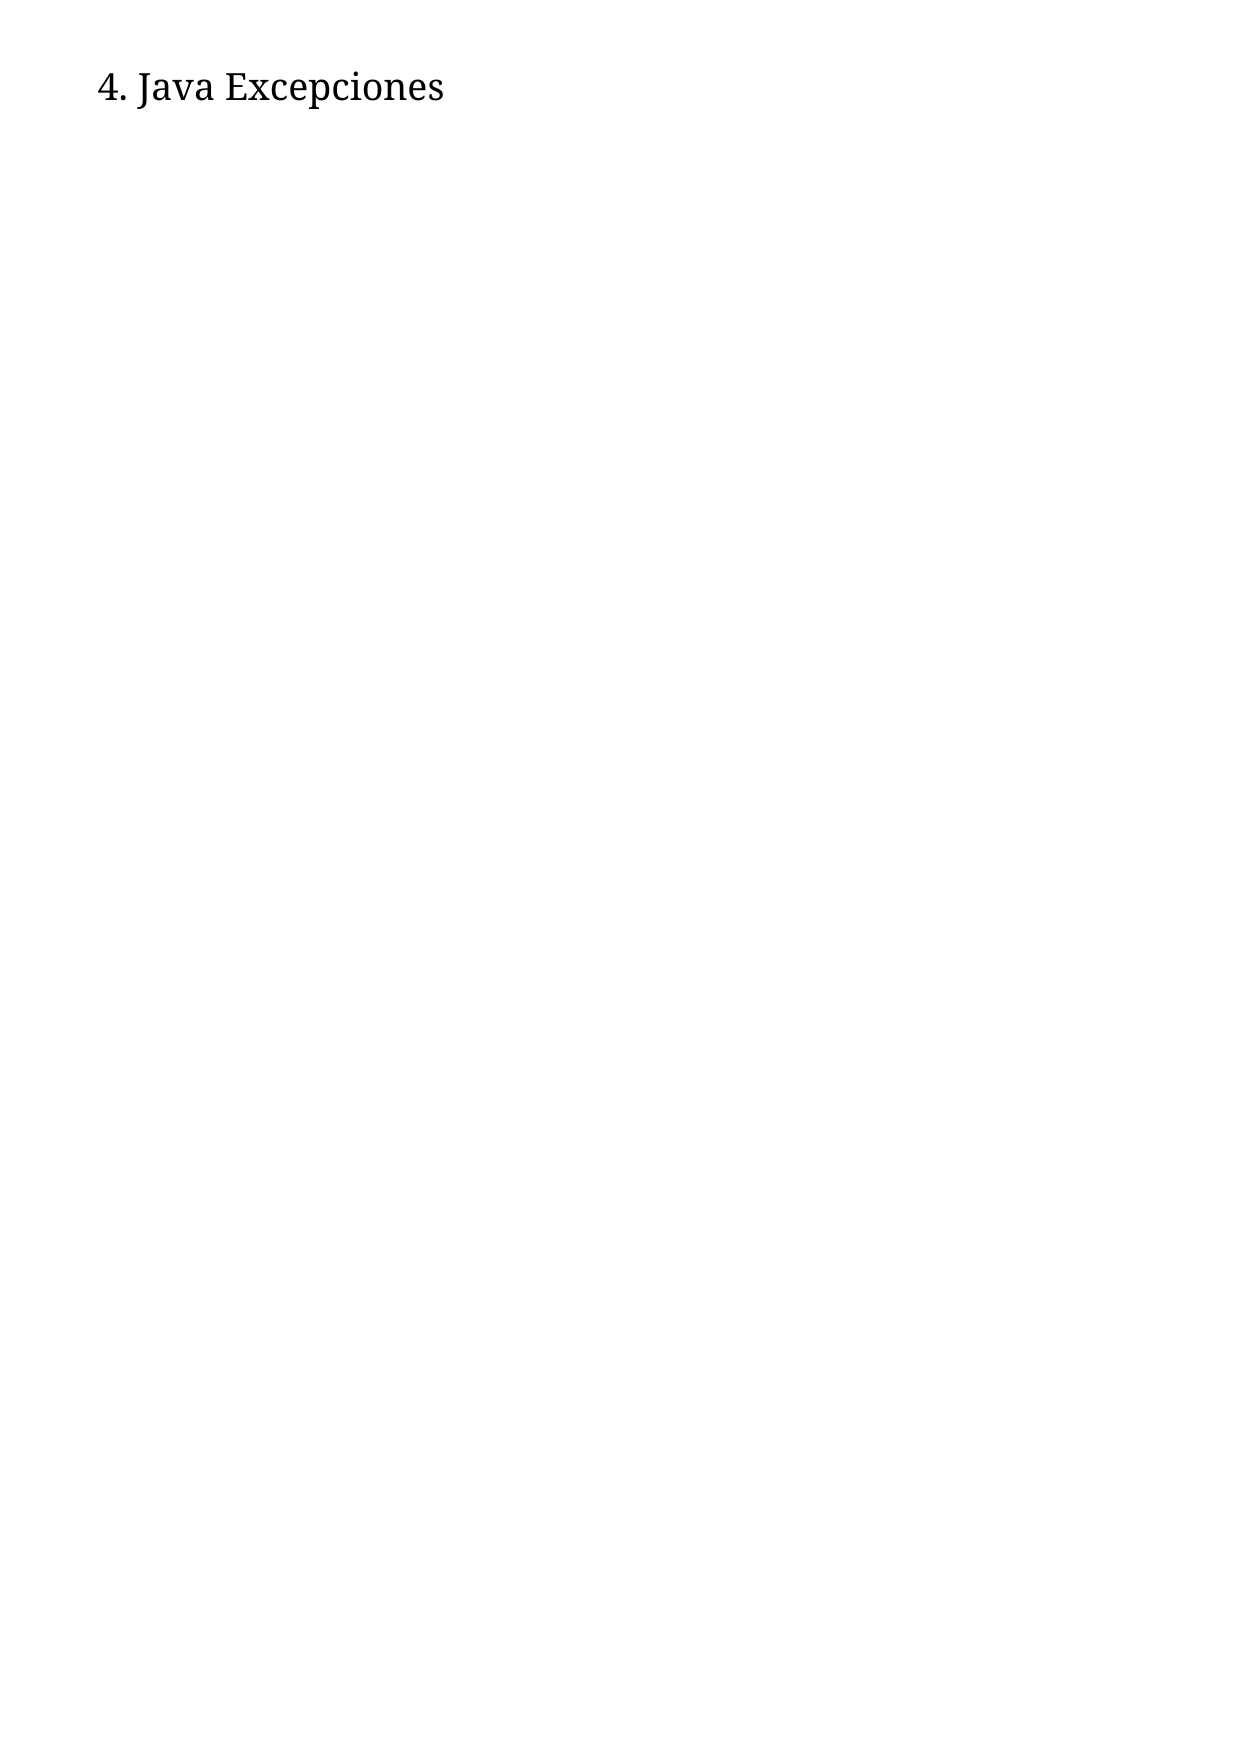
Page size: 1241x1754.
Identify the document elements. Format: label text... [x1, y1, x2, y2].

list Java Excepciones [97, 60, 1143, 111]
